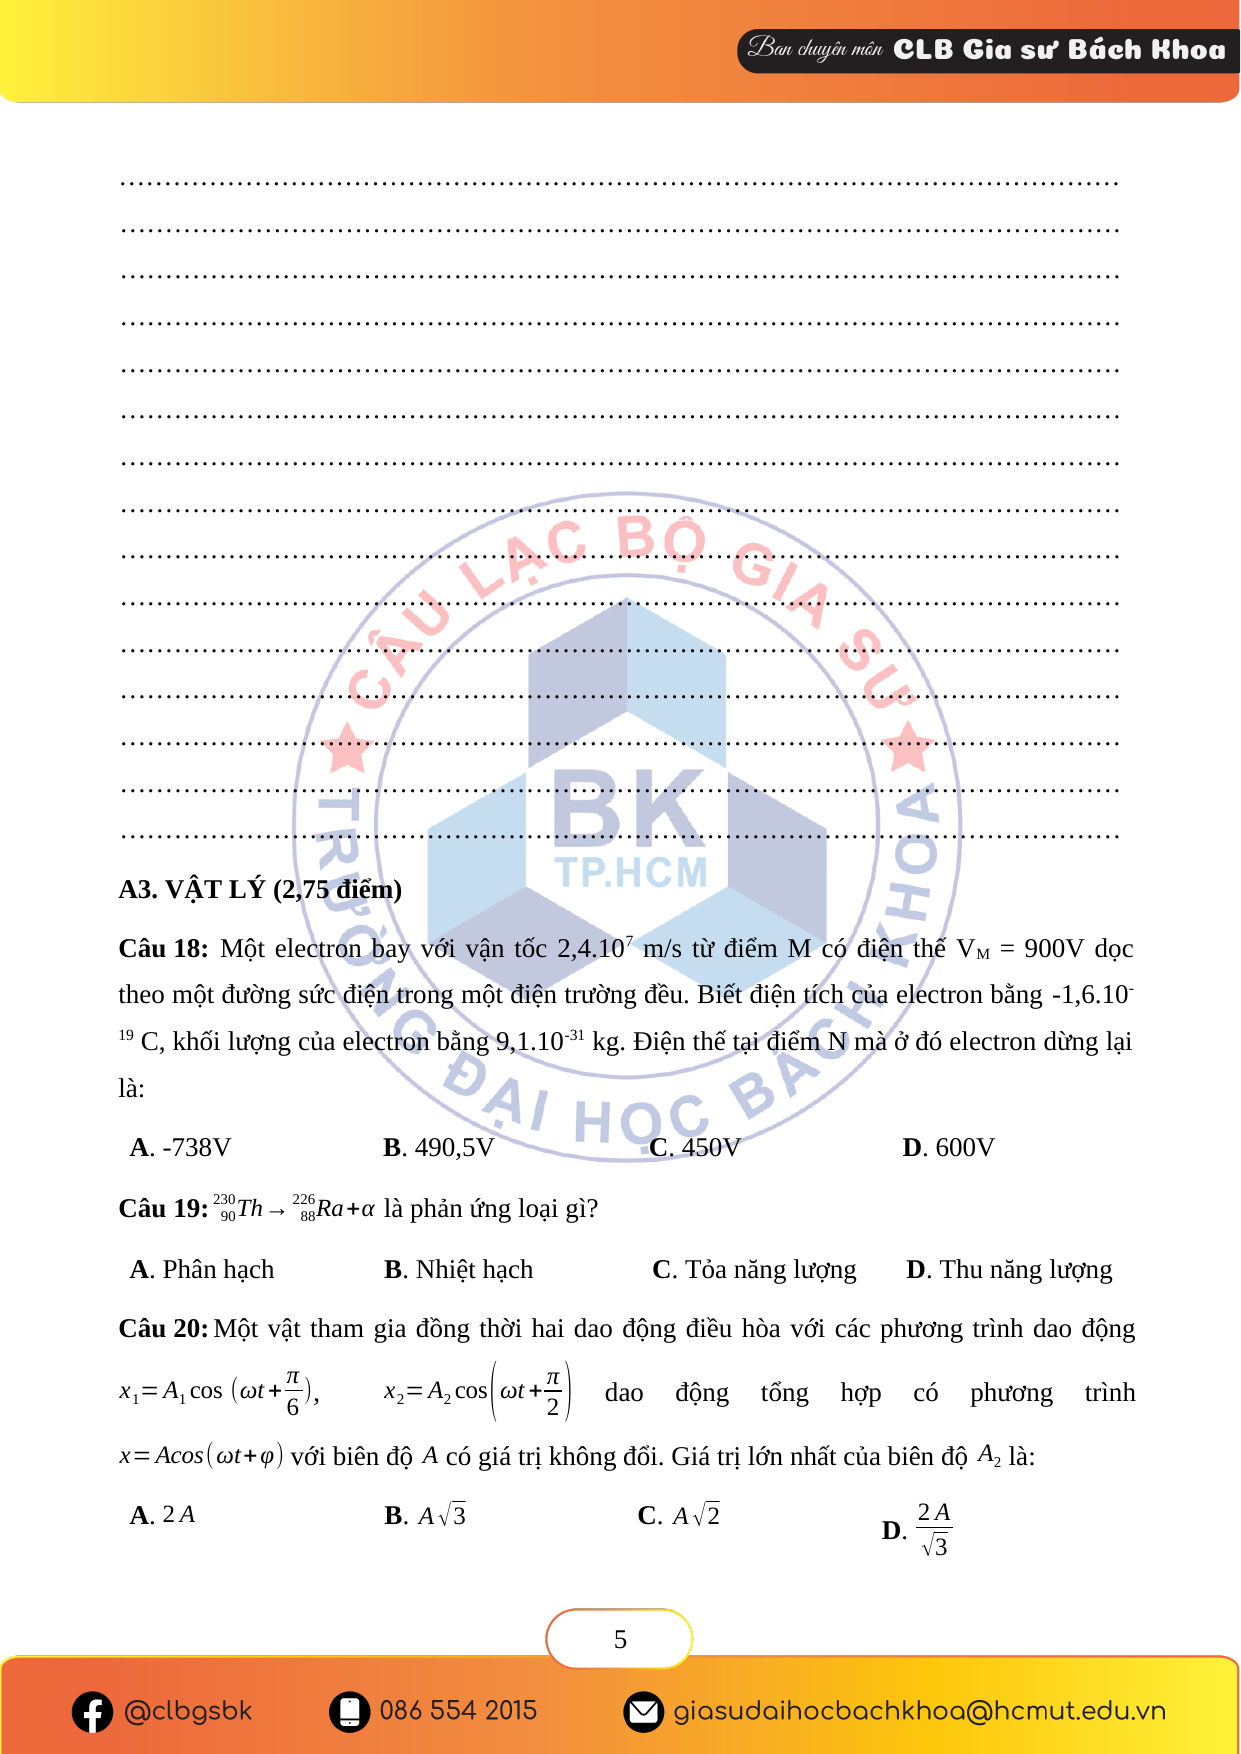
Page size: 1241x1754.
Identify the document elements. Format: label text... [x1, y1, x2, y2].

table_header C. Tỏa năng lượng [581, 1253, 871, 1312]
table_header B. Nhiệt hạch [369, 1253, 581, 1312]
table_header D. 600V [879, 1131, 1133, 1190]
table_header A. [118, 1499, 372, 1560]
table_header C. [626, 1499, 867, 1560]
table_header A. -738V [118, 1131, 372, 1190]
subtitle Một vật tham gia đồng thời hai dao động điều hòa với các phương trình dao động , dao động tổng hợp có phương trình với biên độ có giá trị không đổi. Giá trị lớn nhất của biên độ là: [118, 1312, 1137, 1471]
text ……………………………………………………………………………………………………………………………………………………………………………………………………………………………………………………………………………………………………………………………………………………………………………………………………………………………………………………………………………………………………………………………………………………………………………………………………………………………………………………………………………………………………………………………………………………………………………………………………………………………………………………………………………………………………………………………………………………………………………………………………………………………………………………………………………………………………………………………………………………………………………………………………………………………………………………………………………………………………………………………………………………………………………………………………………………………………………………………………………………………………………………………………… [118, 160, 1134, 845]
table_header D. Thu năng lượng [871, 1253, 1240, 1312]
subtitle là phản ứng loại gì? [118, 1190, 1134, 1225]
table_header C. 450V [625, 1131, 879, 1190]
table_header B. [372, 1499, 626, 1560]
text A3. VẬT LÝ (2,75 điểm) [118, 873, 1134, 904]
table_header B. 490,5V [372, 1131, 625, 1190]
picture [0, 0, 1241, 1754]
table_header A. Phân hạch [118, 1253, 369, 1312]
table_header D. [867, 1499, 1134, 1560]
subtitle Một electron bay với vận tốc 2,4.107 m/s từ điểm M có điện thế VM = 900V dọc theo một đường sức điện trong một điện trường đều. Biết điện tích của electron bằng -1,6.10-19 C, khối lượng của electron bằng 9,1.10-31 kg. Điện thế tại điểm N mà ở đó electron dừng lại là: [118, 932, 1134, 1103]
